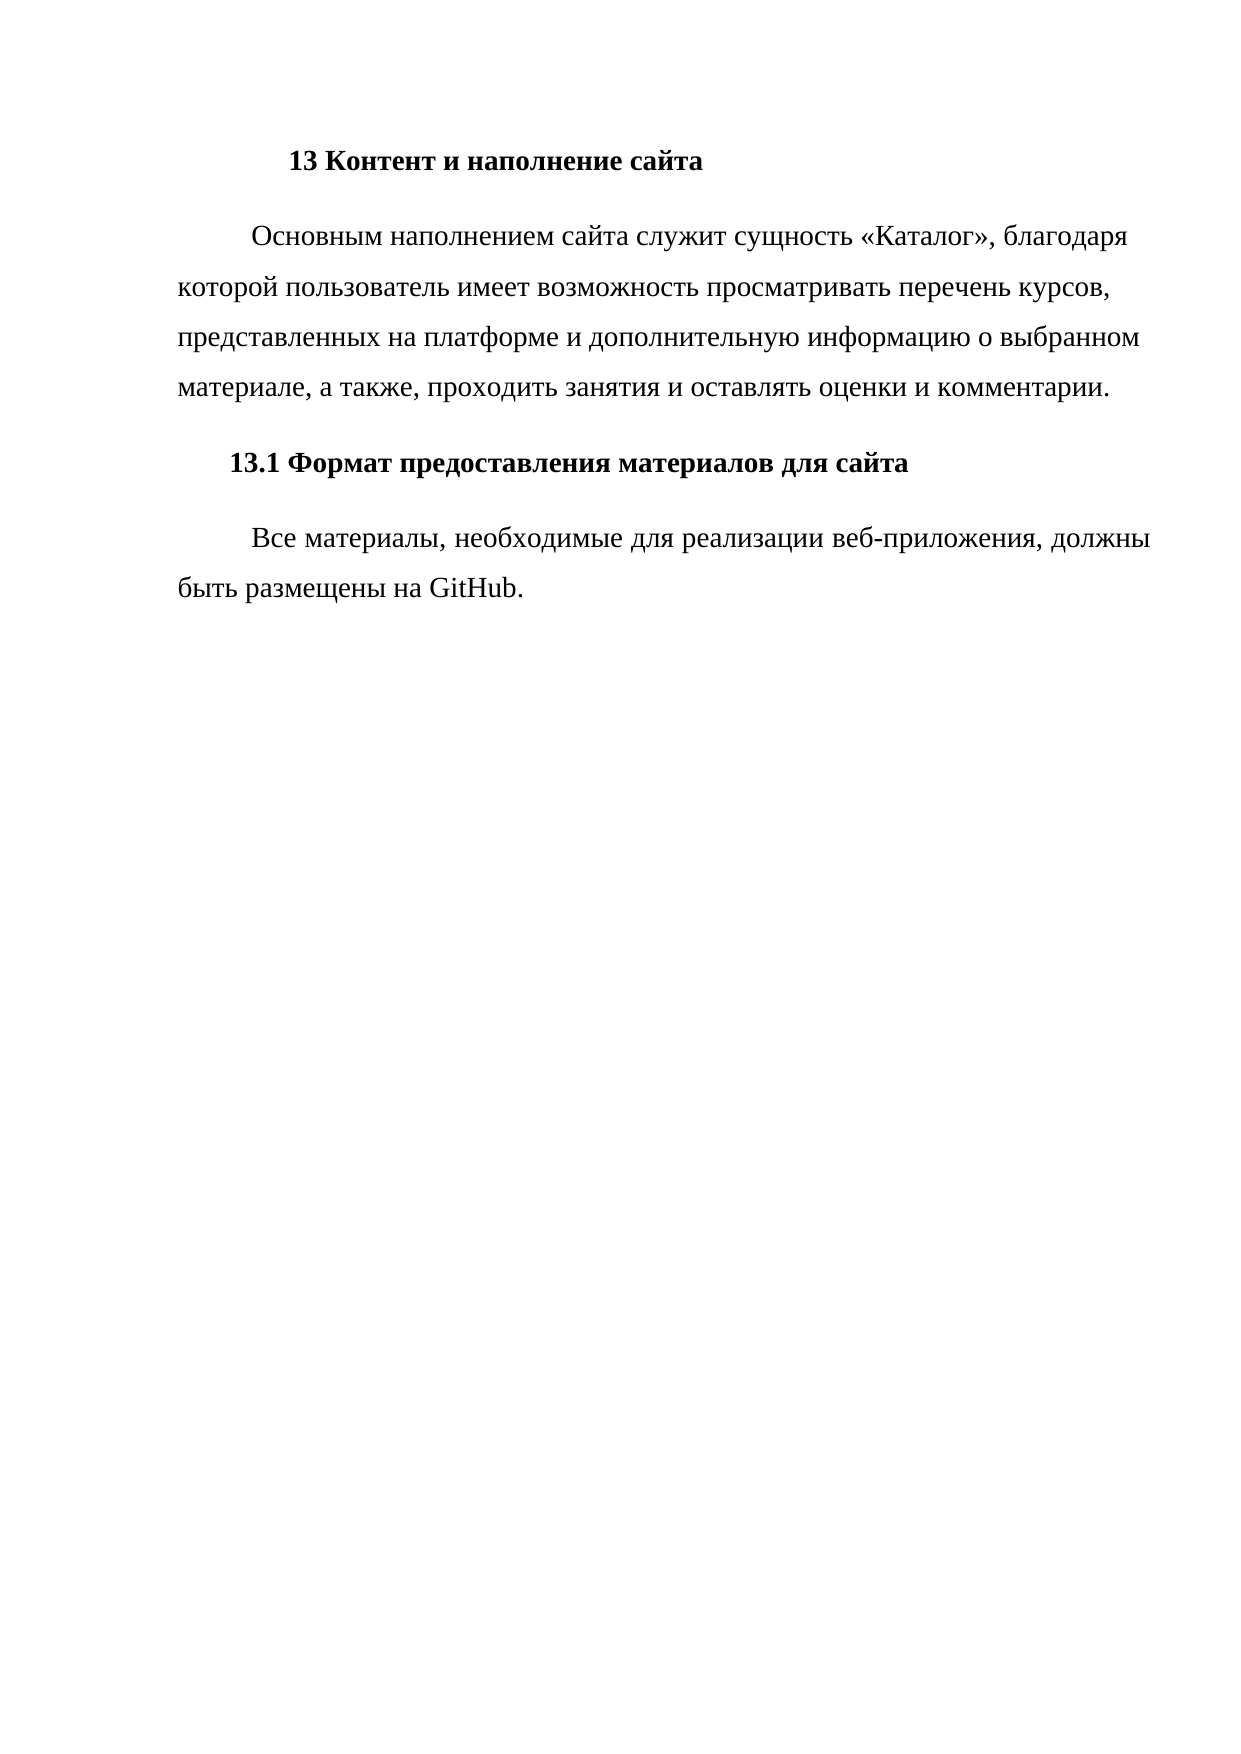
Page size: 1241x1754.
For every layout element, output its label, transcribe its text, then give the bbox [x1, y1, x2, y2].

text Основным наполнением сайта служит сущность «Каталог», благодаря которой пользователь имеет возможность просматривать перечень курсов, представленных на платформе и дополнительную информацию о выбранном материале, а также, проходить занятия и оставлять оценки и комментарии. [177, 218, 1152, 403]
text Все материалы, необходимые для реализации веб-приложения, должны быть размещены на GitHub. [177, 520, 1152, 604]
list Формат предоставления материалов для сайта [229, 445, 1152, 478]
text Контент и наполнение сайта [214, 143, 1152, 177]
